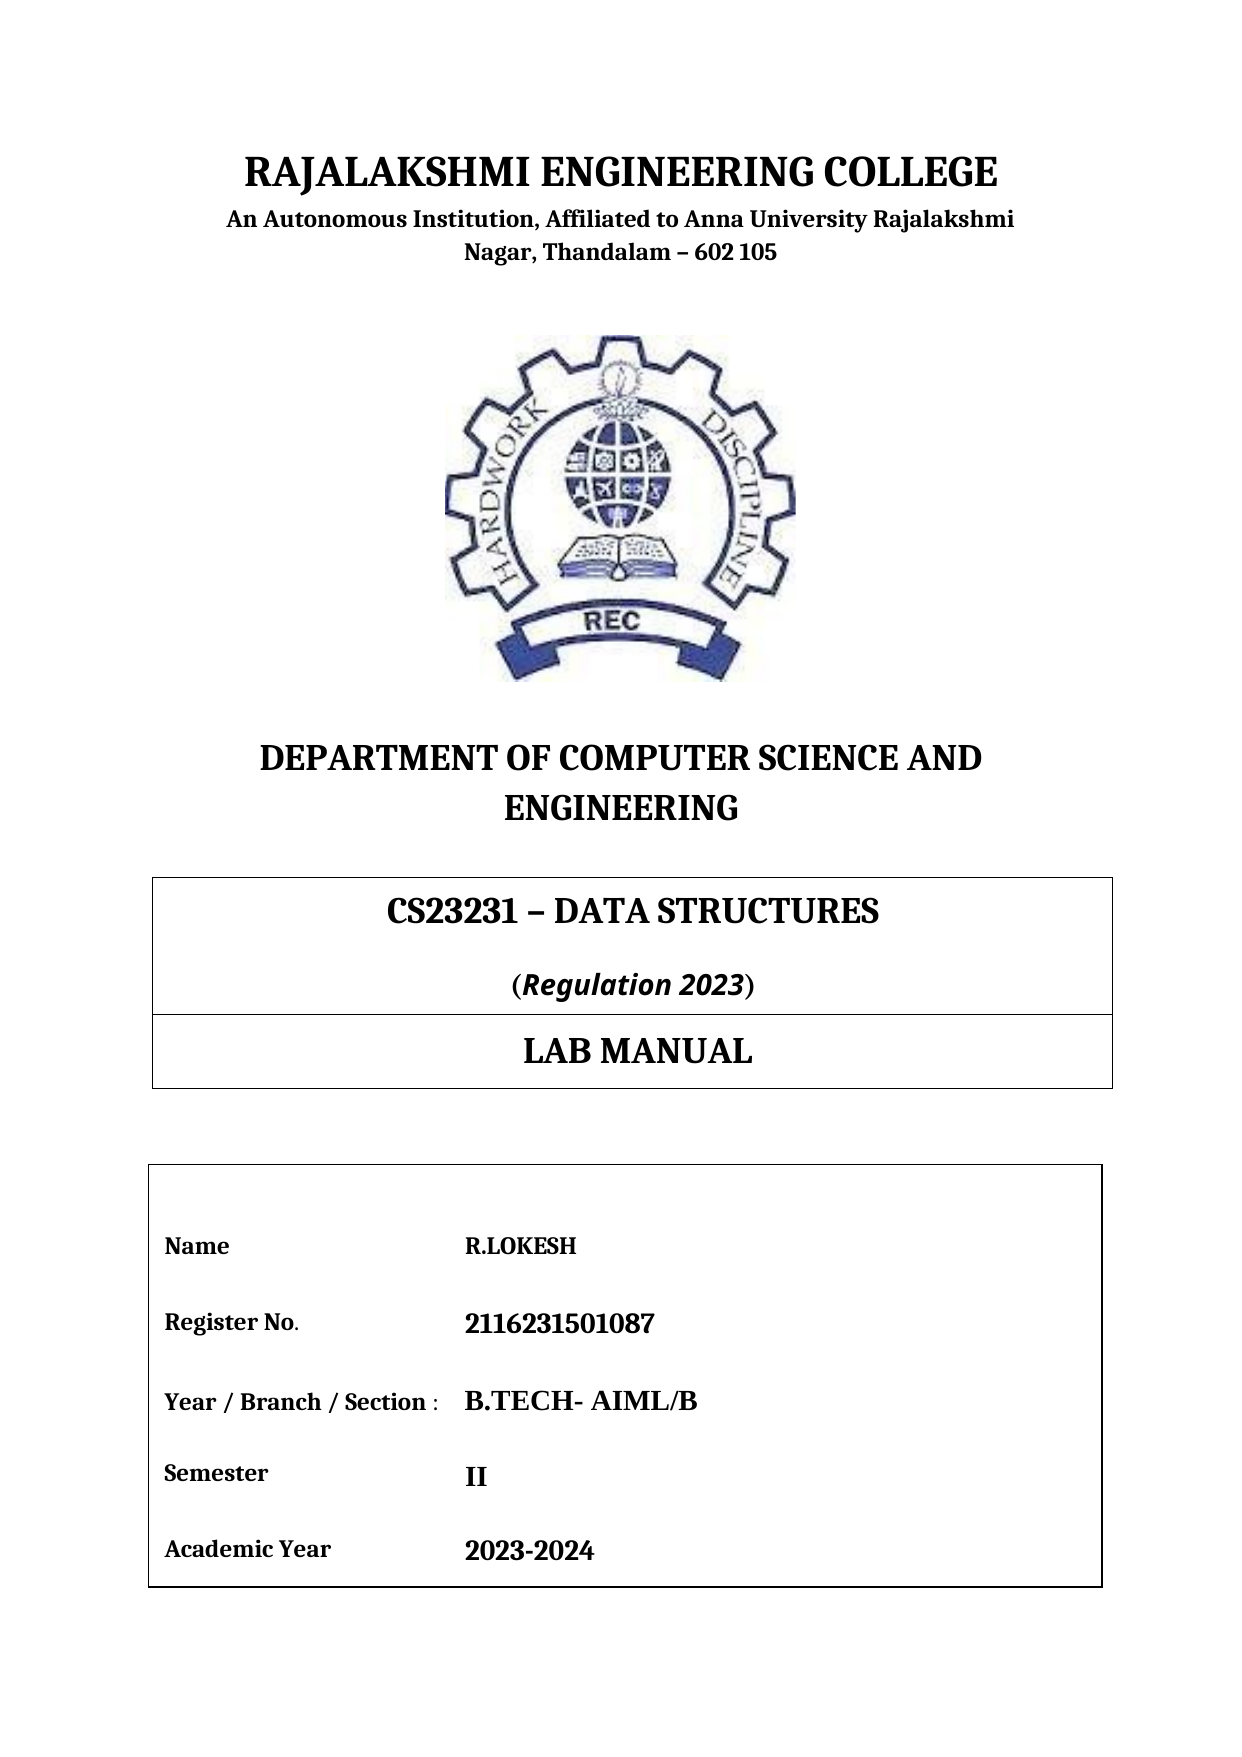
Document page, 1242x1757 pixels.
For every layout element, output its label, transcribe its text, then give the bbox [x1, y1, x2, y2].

text DEPARTMENT OF COMPUTER SCIENCE AND ENGINEERING [221, 737, 1021, 829]
table_header CS23231 – DATA STRUCTURES (Regulation 2023) [153, 878, 1112, 1014]
subtitle An Autonomous Institution, Affiliated to Anna University Rajalakshmi Nagar, Thandalam – 602 105 [221, 205, 1020, 267]
table_cell LAB MANUAL [153, 1015, 1112, 1088]
picture [445, 335, 796, 682]
text RAJALAKSHMI ENGINEERING COLLEGE [123, 147, 1119, 197]
